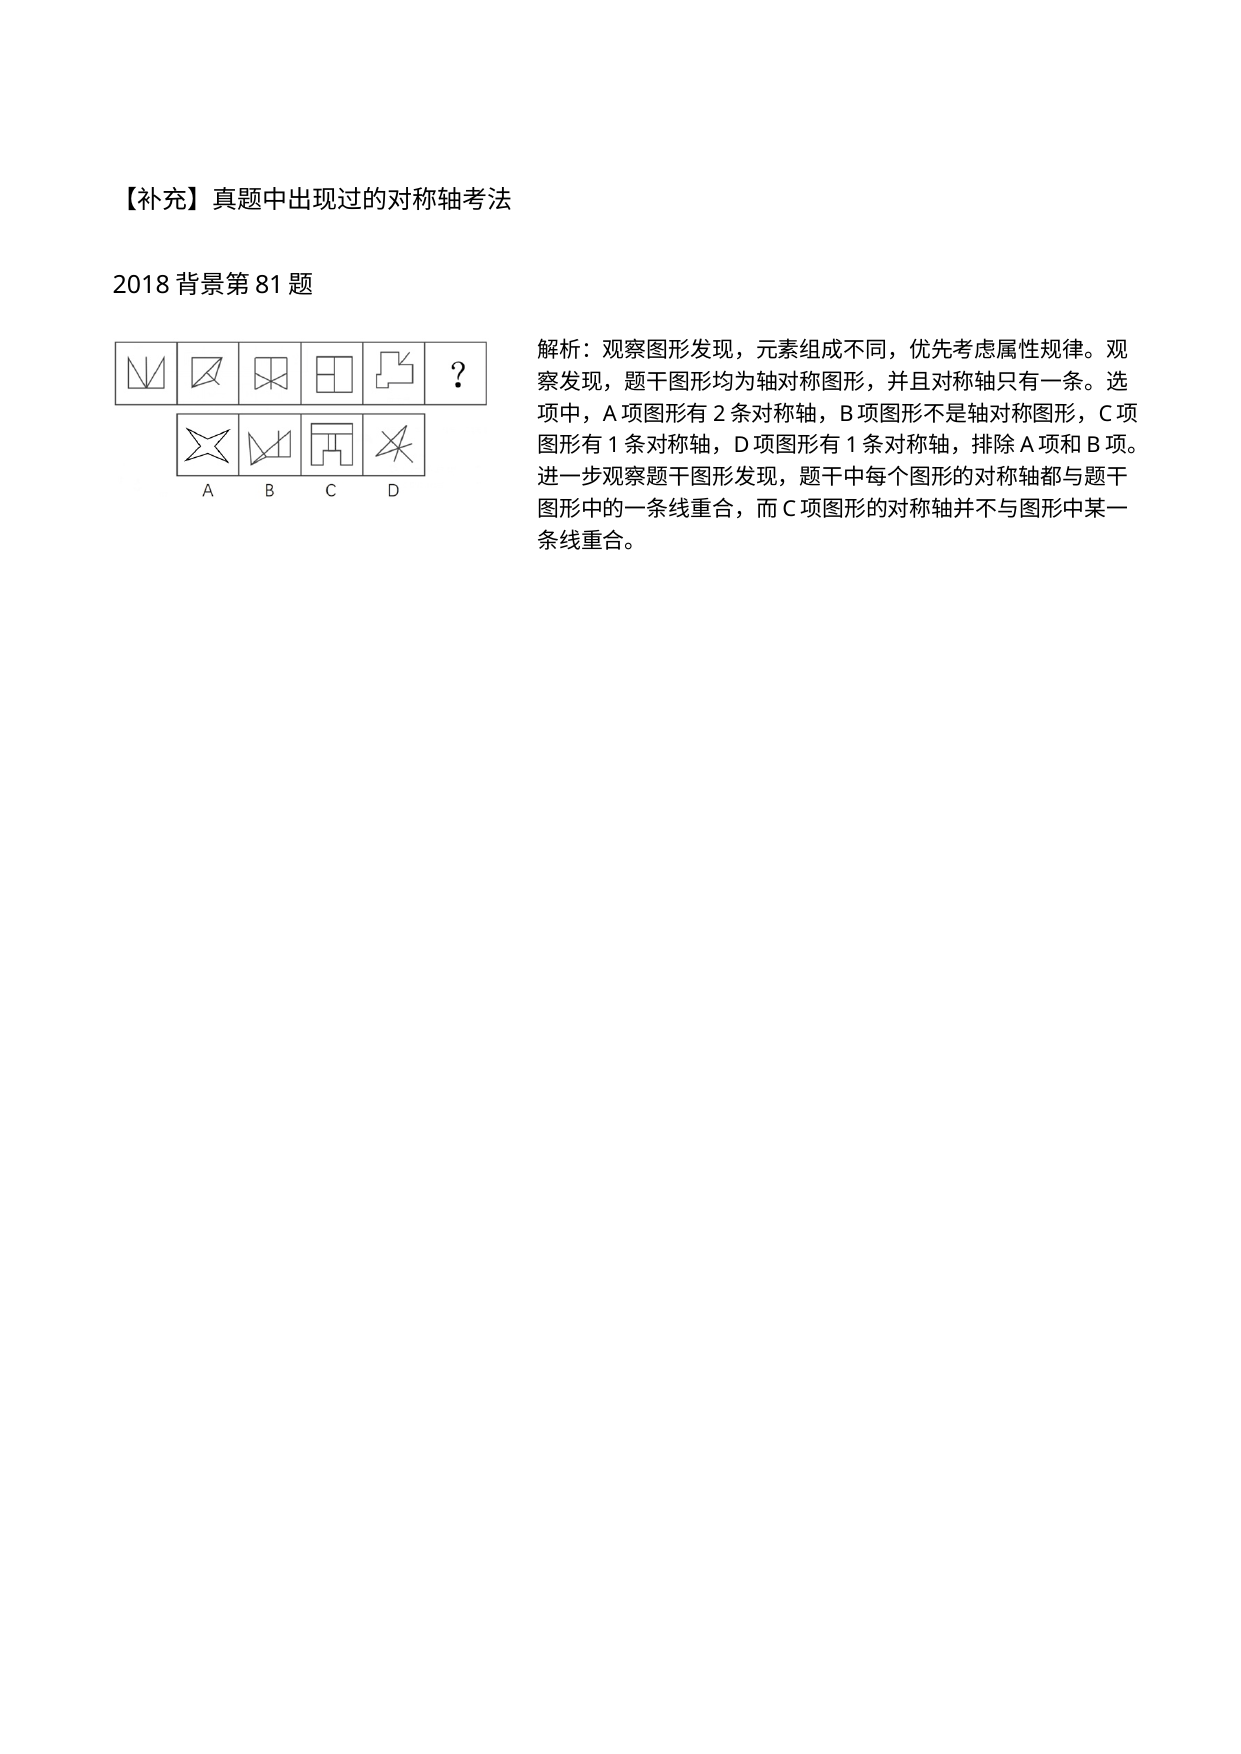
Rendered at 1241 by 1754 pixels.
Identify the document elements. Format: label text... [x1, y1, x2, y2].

text 2018背景第81题 [112, 249, 1128, 317]
text 【补充】真题中出现过的对称轴考法 [112, 164, 1128, 232]
picture [112, 338, 489, 499]
